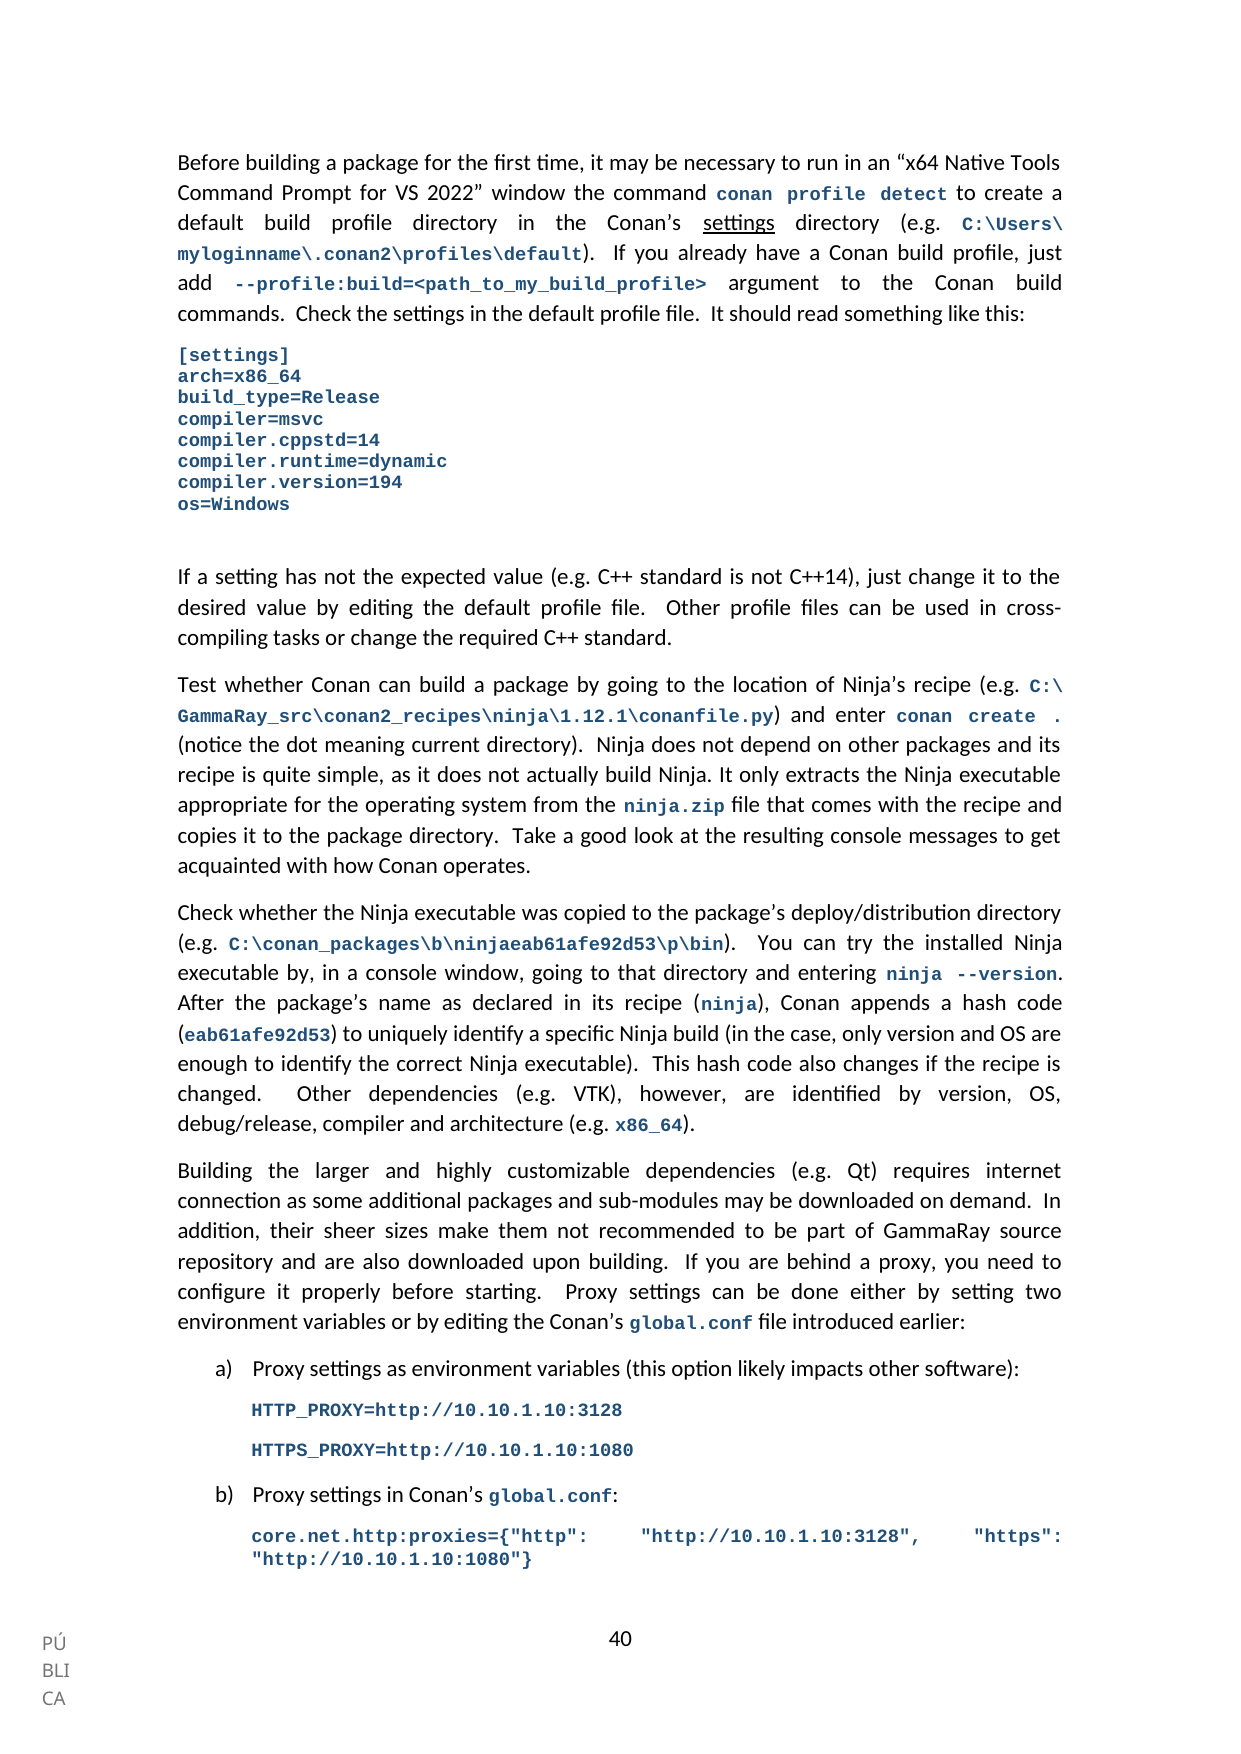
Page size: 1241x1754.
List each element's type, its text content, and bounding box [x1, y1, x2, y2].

text Test whether Conan can build a package by going to the location of Ninja’s recipe (e.g. C:\GammaRay_src\conan2_recipes\ninja\1.12.1\conanfile.py) and enter conan create . (notice the dot meaning current directory). Ninja does not depend on other packages and its recipe is quite simple, as it does not actually build Ninja. It only extracts the Ninja executable appropriate for the operating system from the ninja.zip file that comes with the recipe and copies it to the package directory. Take a good look at the resulting console messages to get acquainted with how Conan operates. [177, 670, 1063, 879]
text build_type=Release [177, 388, 1063, 409]
text compiler.runtime=dynamic [177, 452, 1063, 473]
text os=Windows [177, 494, 1063, 516]
text Before building a package for the first time, it may be necessary to run in an “x64 Native Tools Command Prompt for VS 2022” window the command conan profile detect to create a default build profile directory in the Conan’s settings directory (e.g. C:\Users\myloginname\.conan2\profiles\default). If you already have a Conan build profile, just add --profile:build=<path_to_my_build_profile> argument to the Conan build commands. Check the settings in the default profile file. It should read something like this: [177, 148, 1063, 327]
text compiler.cppstd=14 [177, 431, 1063, 452]
text Building the larger and highly customizable dependencies (e.g. Qt) requires internet connection as some additional packages and sub-modules may be downloaded on demand. In addition, their sheer sizes make them not recommended to be part of GammaRay source repository and are also downloaded upon building. If you are behind a proxy, you need to configure it properly before starting. Proxy settings can be done either by setting two environment variables or by editing the Conan’s global.conf file introduced earlier: [177, 1156, 1063, 1335]
text If a setting has not the expected value (e.g. C++ standard is not C++14), just change it to the desired value by editing the default profile file. Other profile files can be used in cross-compiling tasks or change the required C++ standard. [177, 562, 1063, 651]
text HTTPS_PROXY=http://10.10.1.10:1080 [251, 1441, 1063, 1462]
list Proxy settings as environment variables (this option likely impacts other software): [215, 1354, 1063, 1382]
text compiler.version=194 [177, 473, 1063, 494]
text HTTP_PROXY=http://10.10.1.10:3128 [251, 1401, 1063, 1422]
text compiler=msvc [177, 409, 1063, 431]
text core.net.http:proxies={"http": "http://10.10.1.10:3128", "https": "http://10.10.1.10:1080"} [251, 1527, 1063, 1571]
text [settings] [177, 346, 1063, 367]
text Check whether the Ninja executable was copied to the package’s deploy/distribution directory (e.g. C:\conan_packages\b\ninjaeab61afe92d53\p\bin). You can try the installed Ninja executable by, in a console window, going to that directory and entering ninja --version. After the package’s name as declared in its recipe (ninja), Conan appends a hash code (eab61afe92d53) to uniquely identify a specific Ninja build (in the case, only version and OS are enough to identify the correct Ninja executable). This hash code also changes if the recipe is changed. Other dependencies (e.g. VTK), however, are identified by version, OS, debug/release, compiler and architecture (e.g. x86_64). [177, 898, 1063, 1137]
text arch=x86_64 [177, 367, 1063, 388]
list Proxy settings in Conan’s global.conf: [215, 1480, 1063, 1508]
